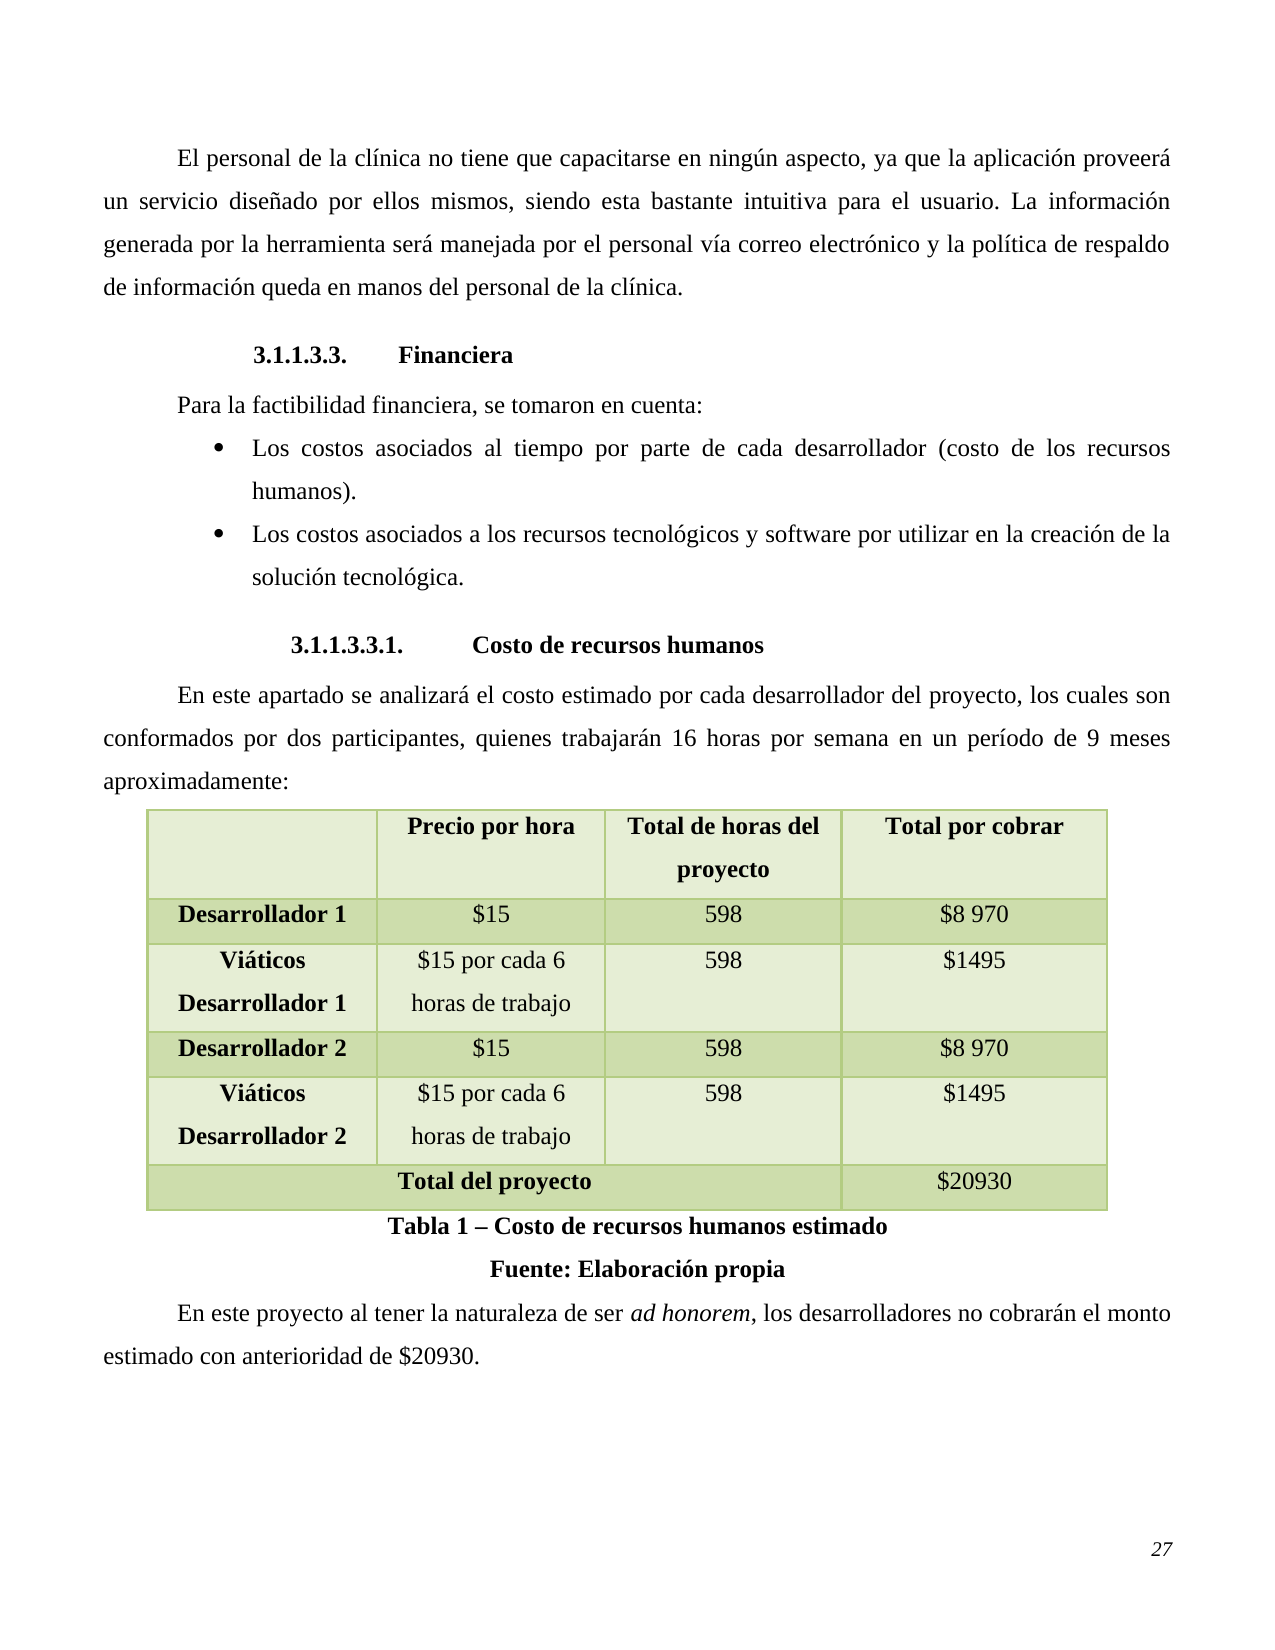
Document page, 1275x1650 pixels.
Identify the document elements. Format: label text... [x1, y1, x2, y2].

table_cell 598 [606, 1033, 840, 1076]
text Fuente: Elaboración propia [103, 1254, 1172, 1283]
table_header [149, 811, 376, 897]
list Costo de recursos humanos [291, 631, 1172, 659]
table_cell Total del proyecto [149, 1166, 840, 1209]
table_cell $15 por cada 6 horas de trabajo [378, 945, 604, 1031]
text En este proyecto al tener la naturaleza de ser ad honorem, los desarrolladores no cobrarán el monto estimado con anterioridad de $20930. [103, 1298, 1172, 1369]
text Tabla 1 – Costo de recursos humanos estimado [103, 1211, 1172, 1240]
table_cell $1495 [843, 1078, 1106, 1164]
table_cell $8 970 [843, 1033, 1106, 1076]
table_cell $20930 [843, 1166, 1106, 1209]
table_header Precio por hora [378, 811, 604, 897]
list Financiera [253, 341, 1172, 369]
text El personal de la clínica no tiene que capacitarse en ningún aspecto, ya que la aplicación proveerá un servicio diseñado por ellos mismos, siendo esta bastante intuitiva para el usuario. La información generada por la herramienta será manejada por el personal vía correo electrónico y la política de respaldo de información queda en manos del personal de la clínica. [103, 143, 1172, 301]
table_cell $8 970 [843, 900, 1106, 943]
table_cell Viáticos Desarrollador 1 [149, 945, 376, 1031]
table_header Total de horas del proyecto [606, 811, 840, 897]
table_cell $15 [378, 900, 604, 943]
text Para la factibilidad financiera, se tomaron en cuenta: [103, 390, 1172, 419]
table_cell Desarrollador 1 [149, 900, 376, 943]
table_cell Viáticos Desarrollador 2 [149, 1078, 376, 1164]
list Los costos asociados al tiempo por parte de cada desarrollador (costo de los recursos humanos). [214, 433, 1172, 505]
table_cell 598 [606, 1078, 840, 1164]
table_cell $1495 [843, 945, 1106, 1031]
table_cell Desarrollador 2 [149, 1033, 376, 1076]
table_cell $15 por cada 6 horas de trabajo [378, 1078, 604, 1164]
table_cell 598 [606, 900, 840, 943]
table_cell $15 [378, 1033, 604, 1076]
table_header Total por cobrar [843, 811, 1106, 897]
table_cell 598 [606, 945, 840, 1031]
text En este apartado se analizará el costo estimado por cada desarrollador del proyecto, los cuales son conformados por dos participantes, quienes trabajarán 16 horas por semana en un período de 9 meses aproximadamente: [103, 680, 1172, 795]
list Los costos asociados a los recursos tecnológicos y software por utilizar en la creación de la solución tecnológica. [214, 519, 1172, 591]
